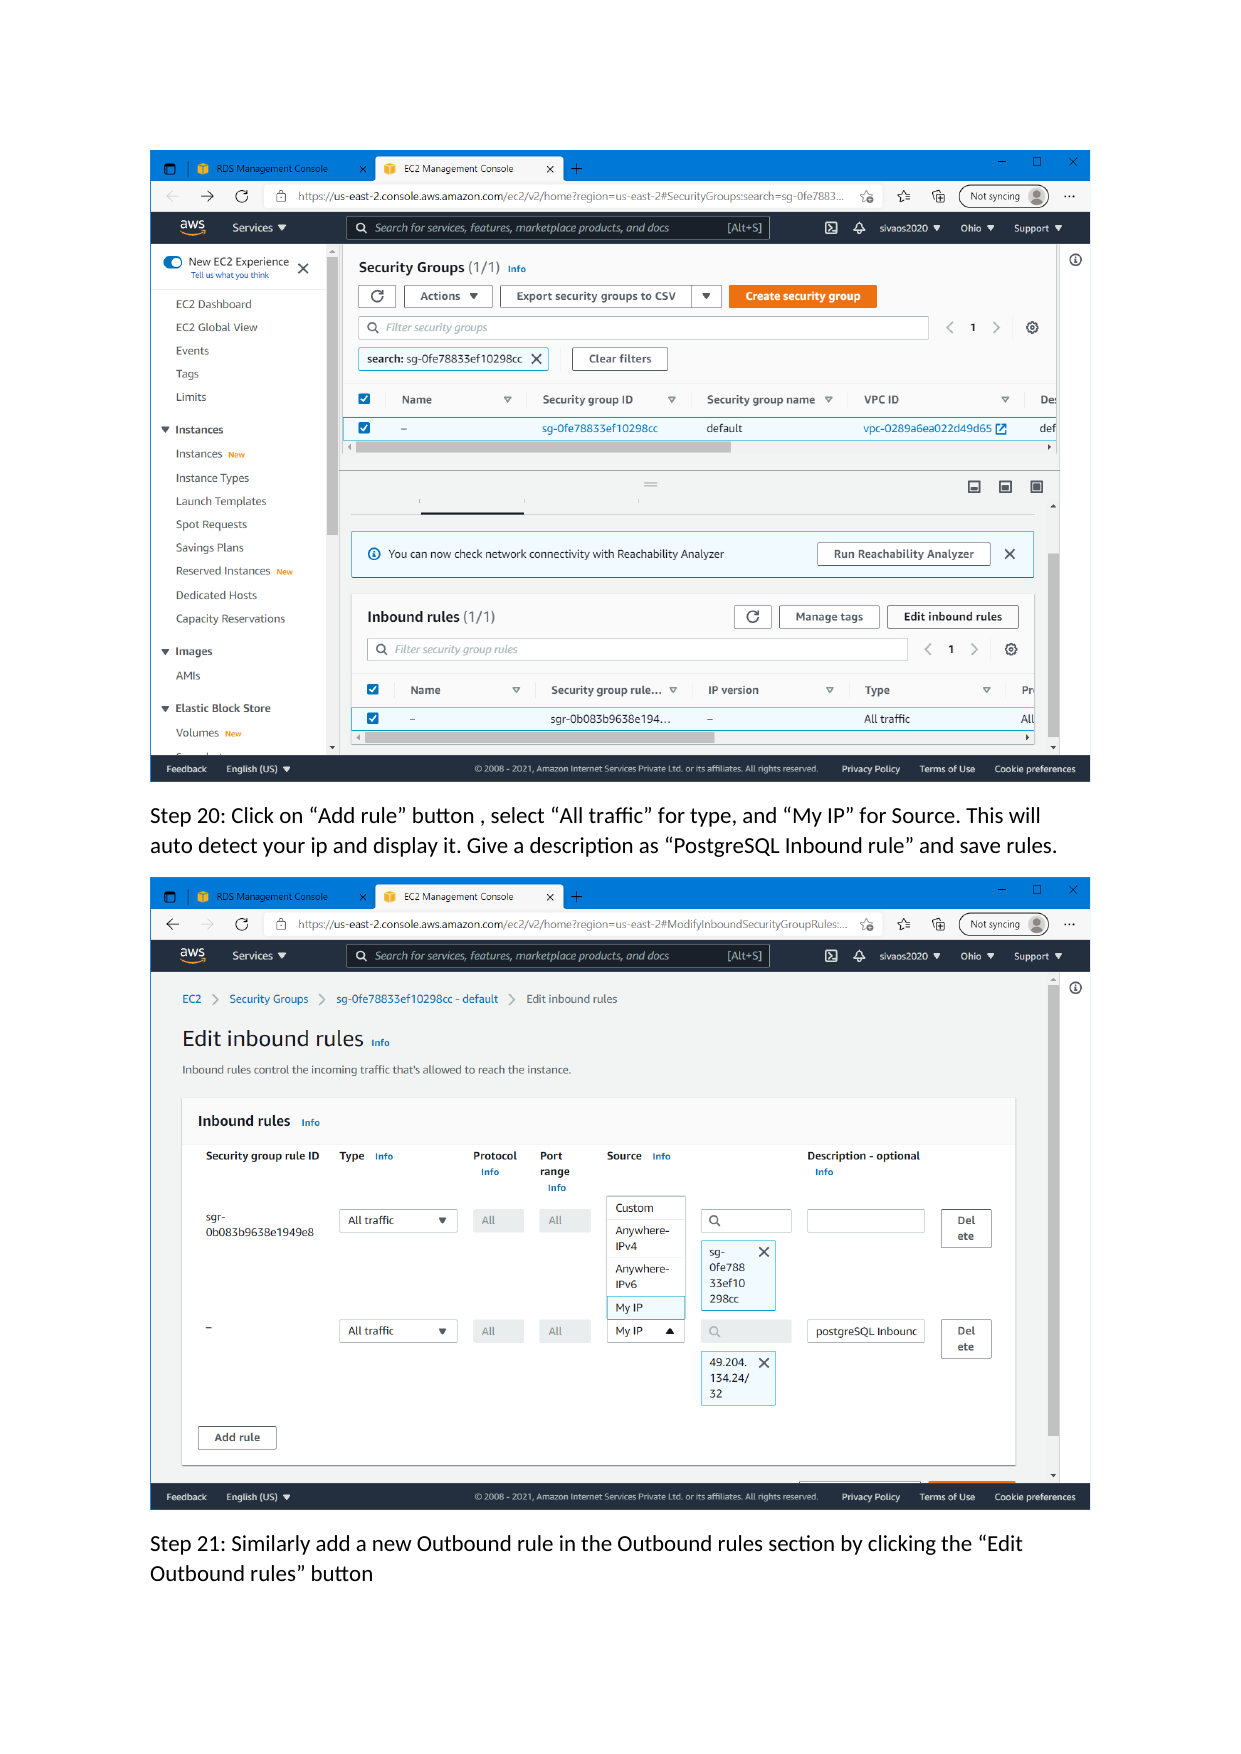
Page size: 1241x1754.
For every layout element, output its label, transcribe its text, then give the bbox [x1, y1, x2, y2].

picture [150, 150, 1091, 782]
text Step 21: Similarly add a new Outbound rule in the Outbound rules section by clicking the “Edit Outbound rules” button [150, 1529, 1090, 1587]
picture [150, 877, 1091, 1510]
text Step 20: Click on “Add rule” button , select “All traffic” for type, and “My IP” for Source. This will auto detect your ip and display it. Give a description as “PostgreSQL Inbound rule” and save rules. [150, 801, 1090, 859]
